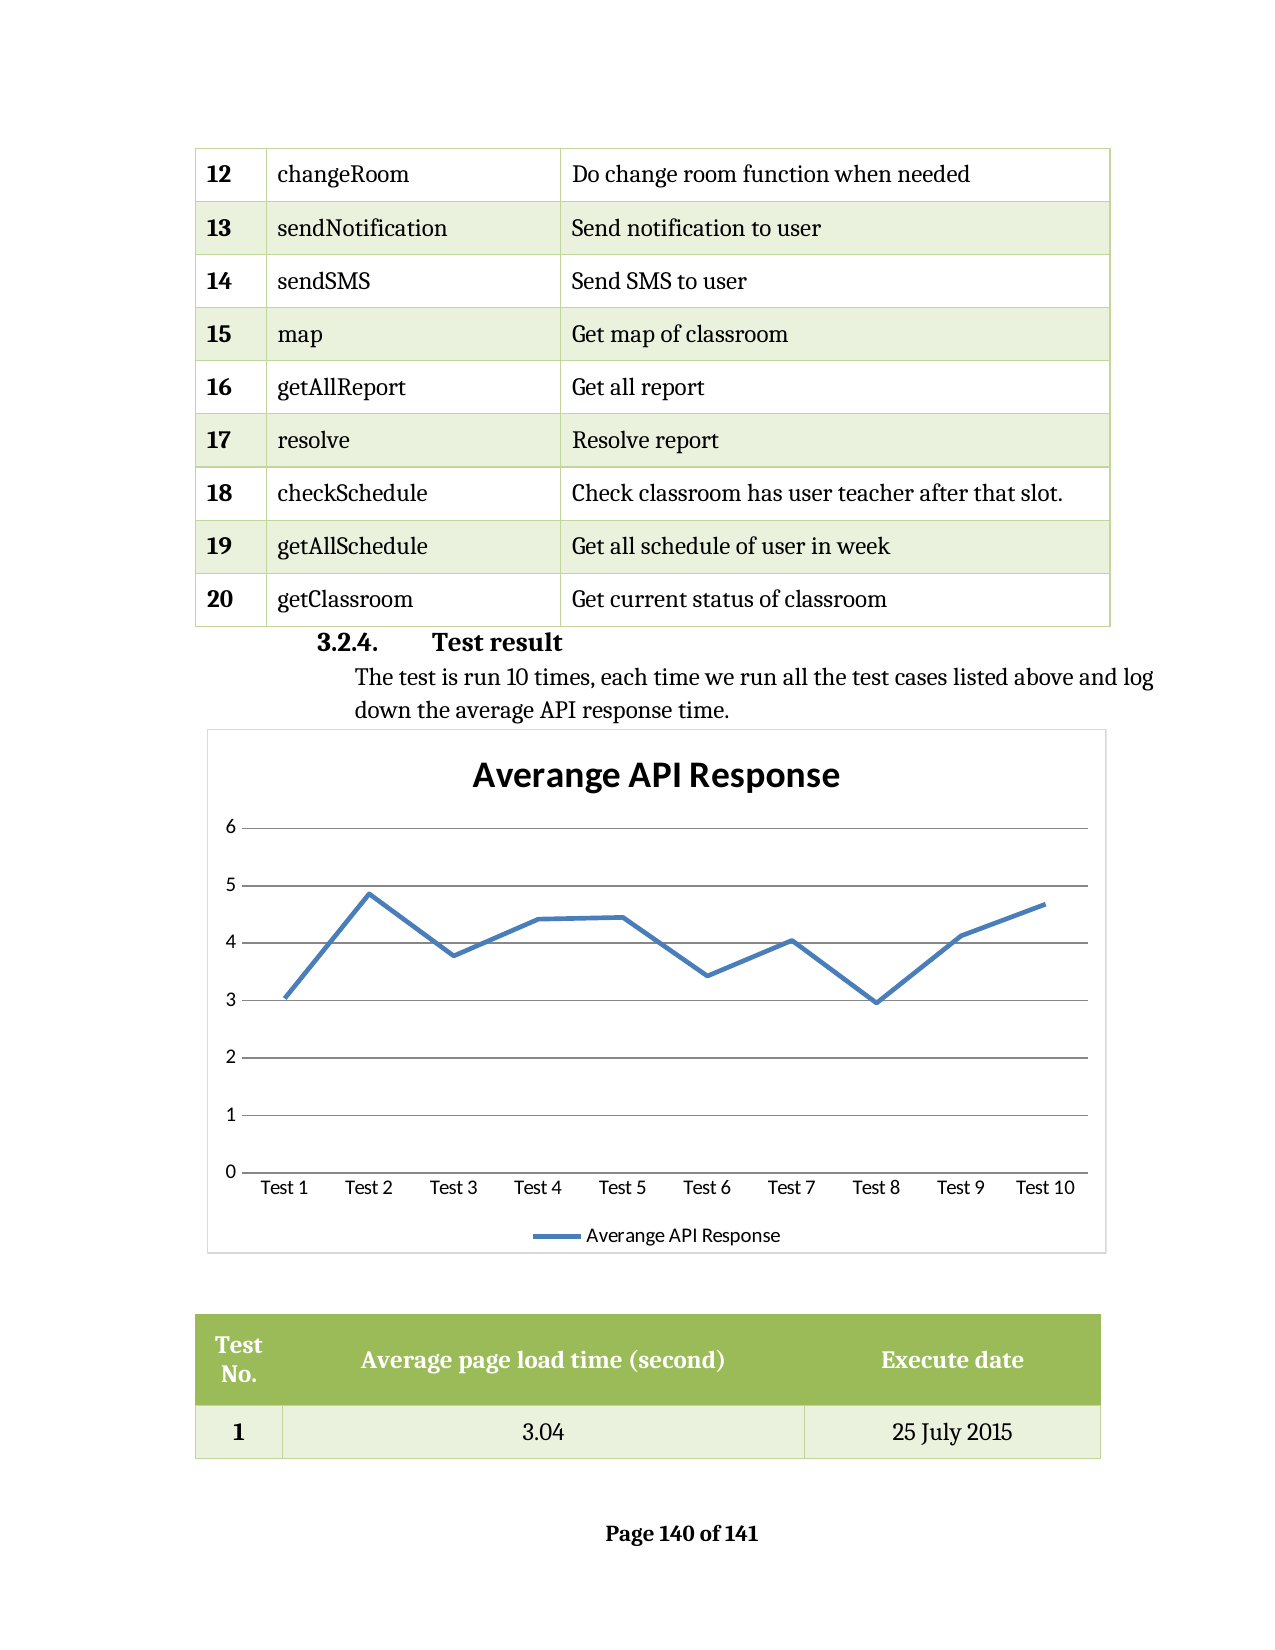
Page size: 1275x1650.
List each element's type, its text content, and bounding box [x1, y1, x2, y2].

list The test is run 10 times, each time we run all the test cases listed above and log down the average API response time. [354, 663, 1157, 724]
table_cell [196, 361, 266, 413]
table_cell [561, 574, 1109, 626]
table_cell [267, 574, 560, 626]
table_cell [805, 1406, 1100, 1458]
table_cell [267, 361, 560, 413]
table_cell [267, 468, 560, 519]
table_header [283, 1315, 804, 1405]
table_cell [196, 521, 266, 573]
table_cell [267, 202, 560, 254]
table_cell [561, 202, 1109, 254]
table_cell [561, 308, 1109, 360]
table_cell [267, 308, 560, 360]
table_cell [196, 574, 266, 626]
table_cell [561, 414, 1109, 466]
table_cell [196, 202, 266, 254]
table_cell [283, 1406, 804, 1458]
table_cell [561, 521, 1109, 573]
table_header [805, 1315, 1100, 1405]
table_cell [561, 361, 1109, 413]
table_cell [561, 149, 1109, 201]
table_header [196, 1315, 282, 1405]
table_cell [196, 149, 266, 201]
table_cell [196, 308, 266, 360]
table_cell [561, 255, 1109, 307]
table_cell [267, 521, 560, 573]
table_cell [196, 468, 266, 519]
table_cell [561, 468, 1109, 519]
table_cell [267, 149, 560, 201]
list Test result [317, 627, 1157, 658]
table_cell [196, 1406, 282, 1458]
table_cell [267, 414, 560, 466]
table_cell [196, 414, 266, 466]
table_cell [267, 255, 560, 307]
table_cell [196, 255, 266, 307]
